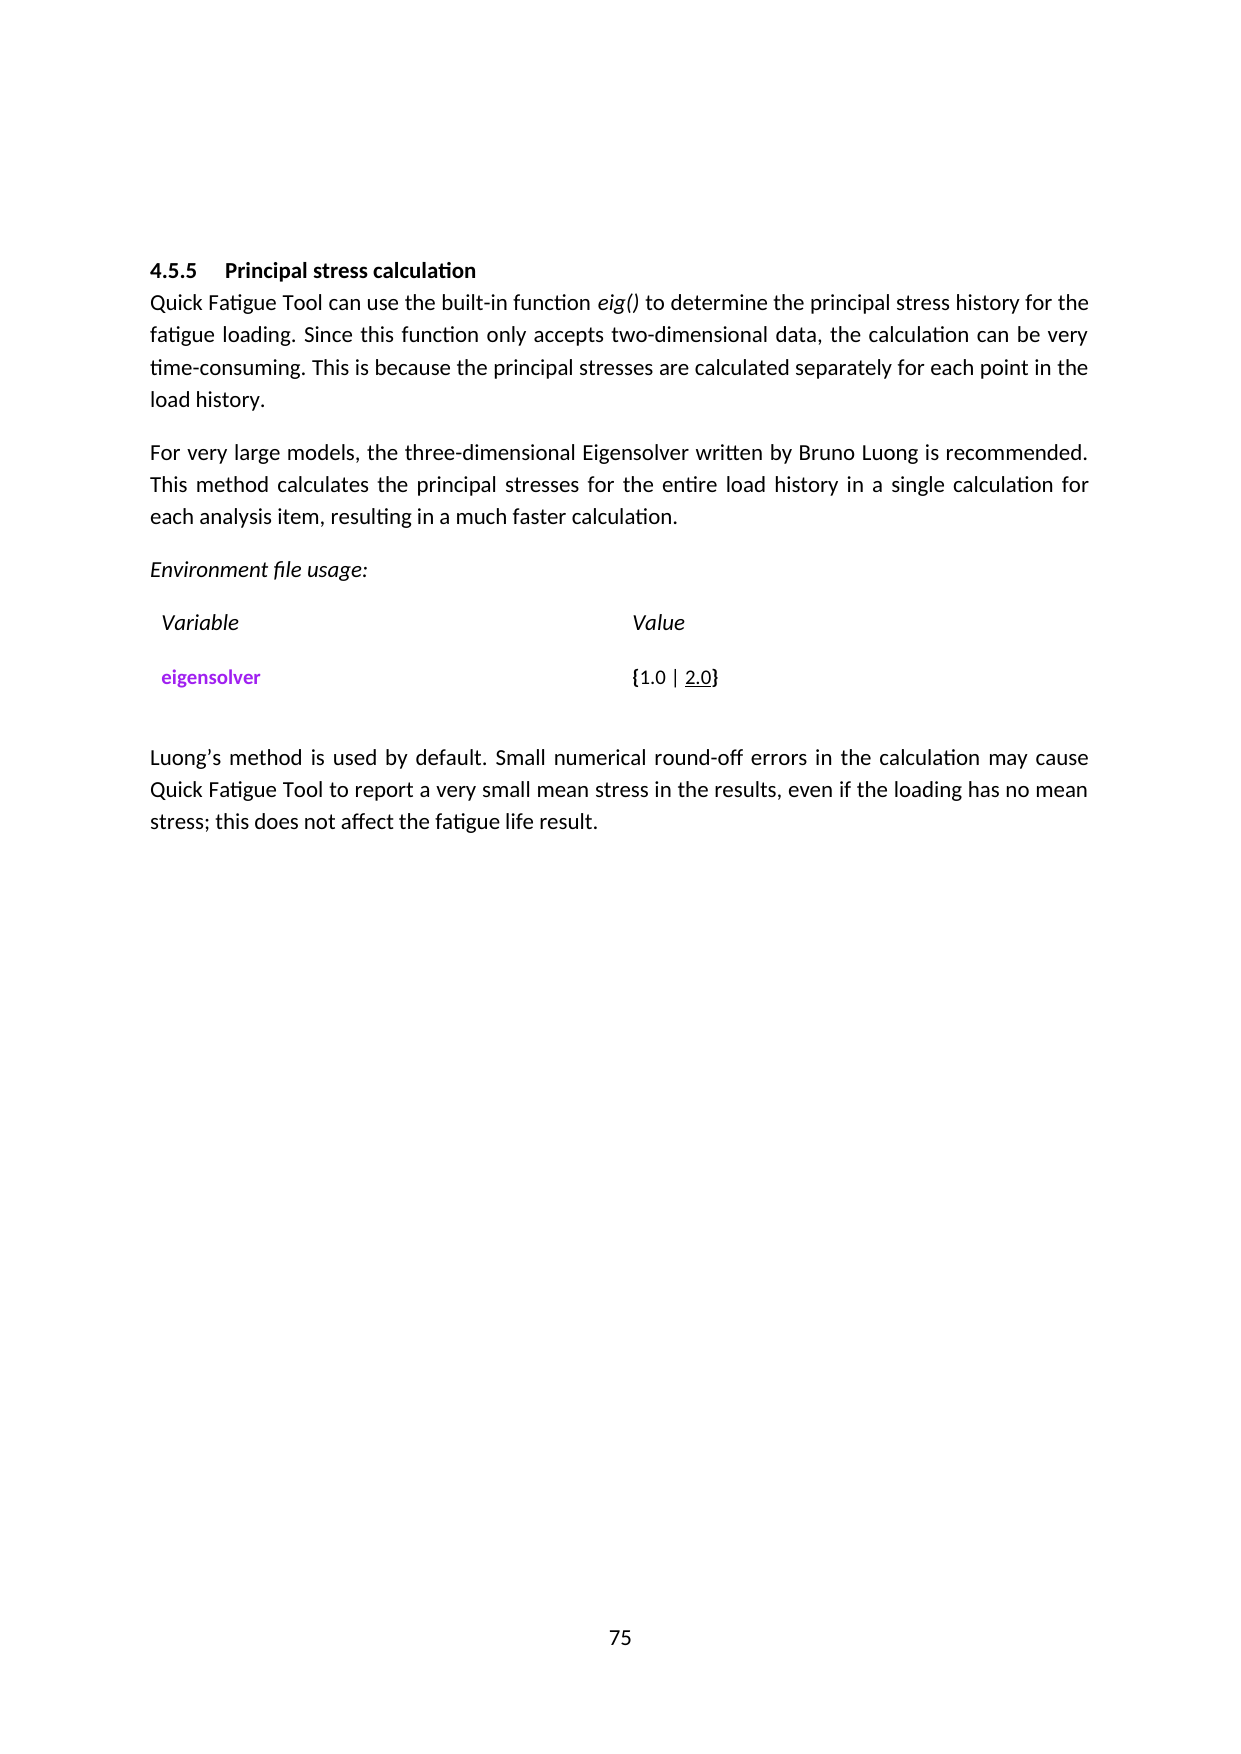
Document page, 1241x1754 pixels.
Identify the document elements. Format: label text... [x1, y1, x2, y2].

subtitle 4.5.5 Principal stress calculation [150, 256, 1090, 284]
text Quick Fatigue Tool can use the built-in function eig() to determine the principal stress history for the fatigue loading. Since this function only accepts two-dimensional data, the calculation can be very time-consuming. This is because the principal stresses are calculated separately for each point in the load history. [150, 288, 1090, 413]
text For very large models, the three-dimensional Eigensolver written by Bruno Luong is recommended. This method calculates the principal stresses for the entire load history in a single calculation for each analysis item, resulting in a much faster calculation. [150, 438, 1090, 530]
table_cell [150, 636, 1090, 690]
text Environment file usage: [150, 555, 1090, 583]
text Luong’s method is used by default. Small numerical round-off errors in the calculation may cause Quick Fatigue Tool to report a very small mean stress in the results, even if the loading has no mean stress; this does not affect the fatigue life result. [150, 743, 1090, 835]
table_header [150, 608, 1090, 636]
